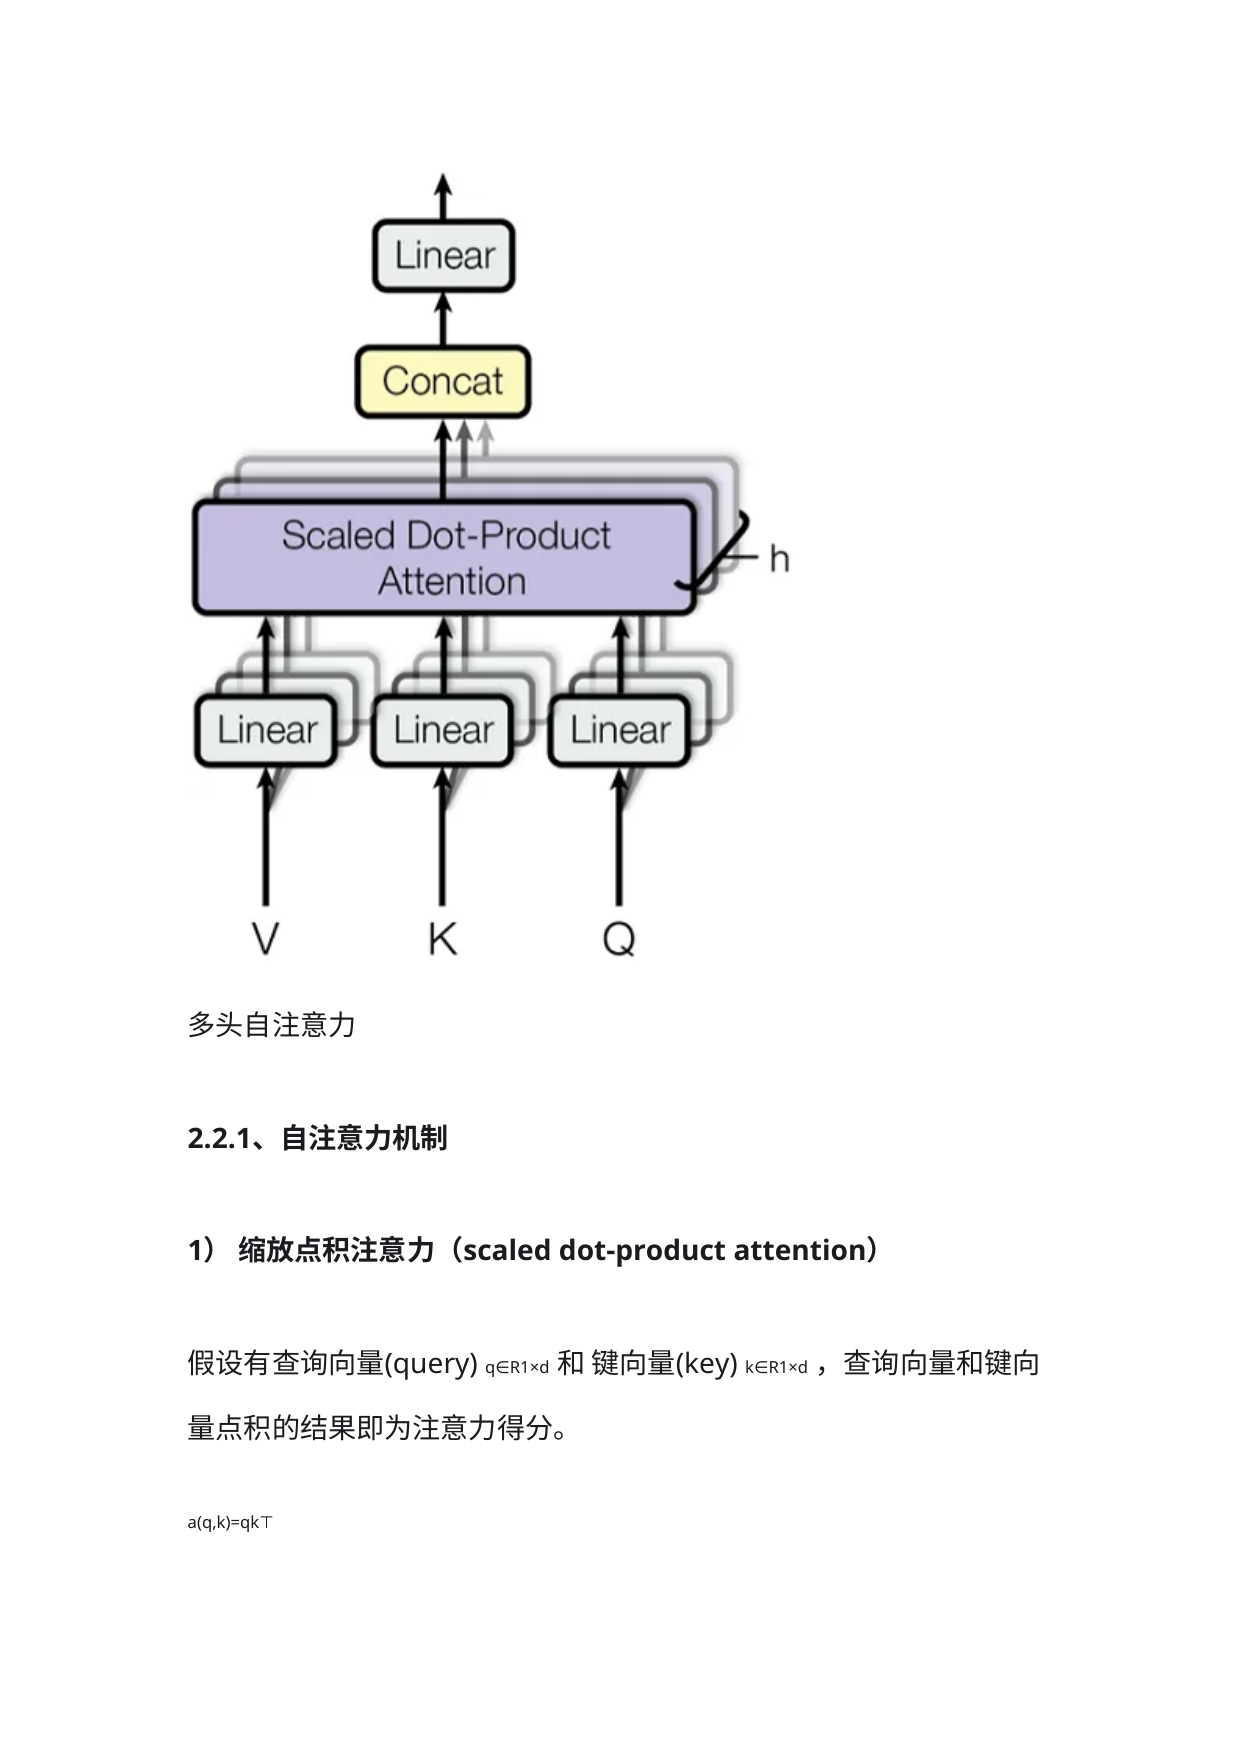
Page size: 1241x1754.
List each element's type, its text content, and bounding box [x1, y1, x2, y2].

picture [187, 172, 797, 965]
text 2.2.1、自注意力机制 [187, 1104, 1053, 1169]
text 1） 缩放点积注意力（scaled dot-product attention） [187, 1216, 1053, 1281]
text 多头自注意力 [187, 991, 1053, 1056]
text a(q,k)=qk⊤ [187, 1506, 1053, 1539]
text 假设有查询向量(query) q∈R1×d 和 键向量(key) k∈R1×d ，查询向量和键向量点积的结果即为注意力得分。 [187, 1329, 1053, 1459]
